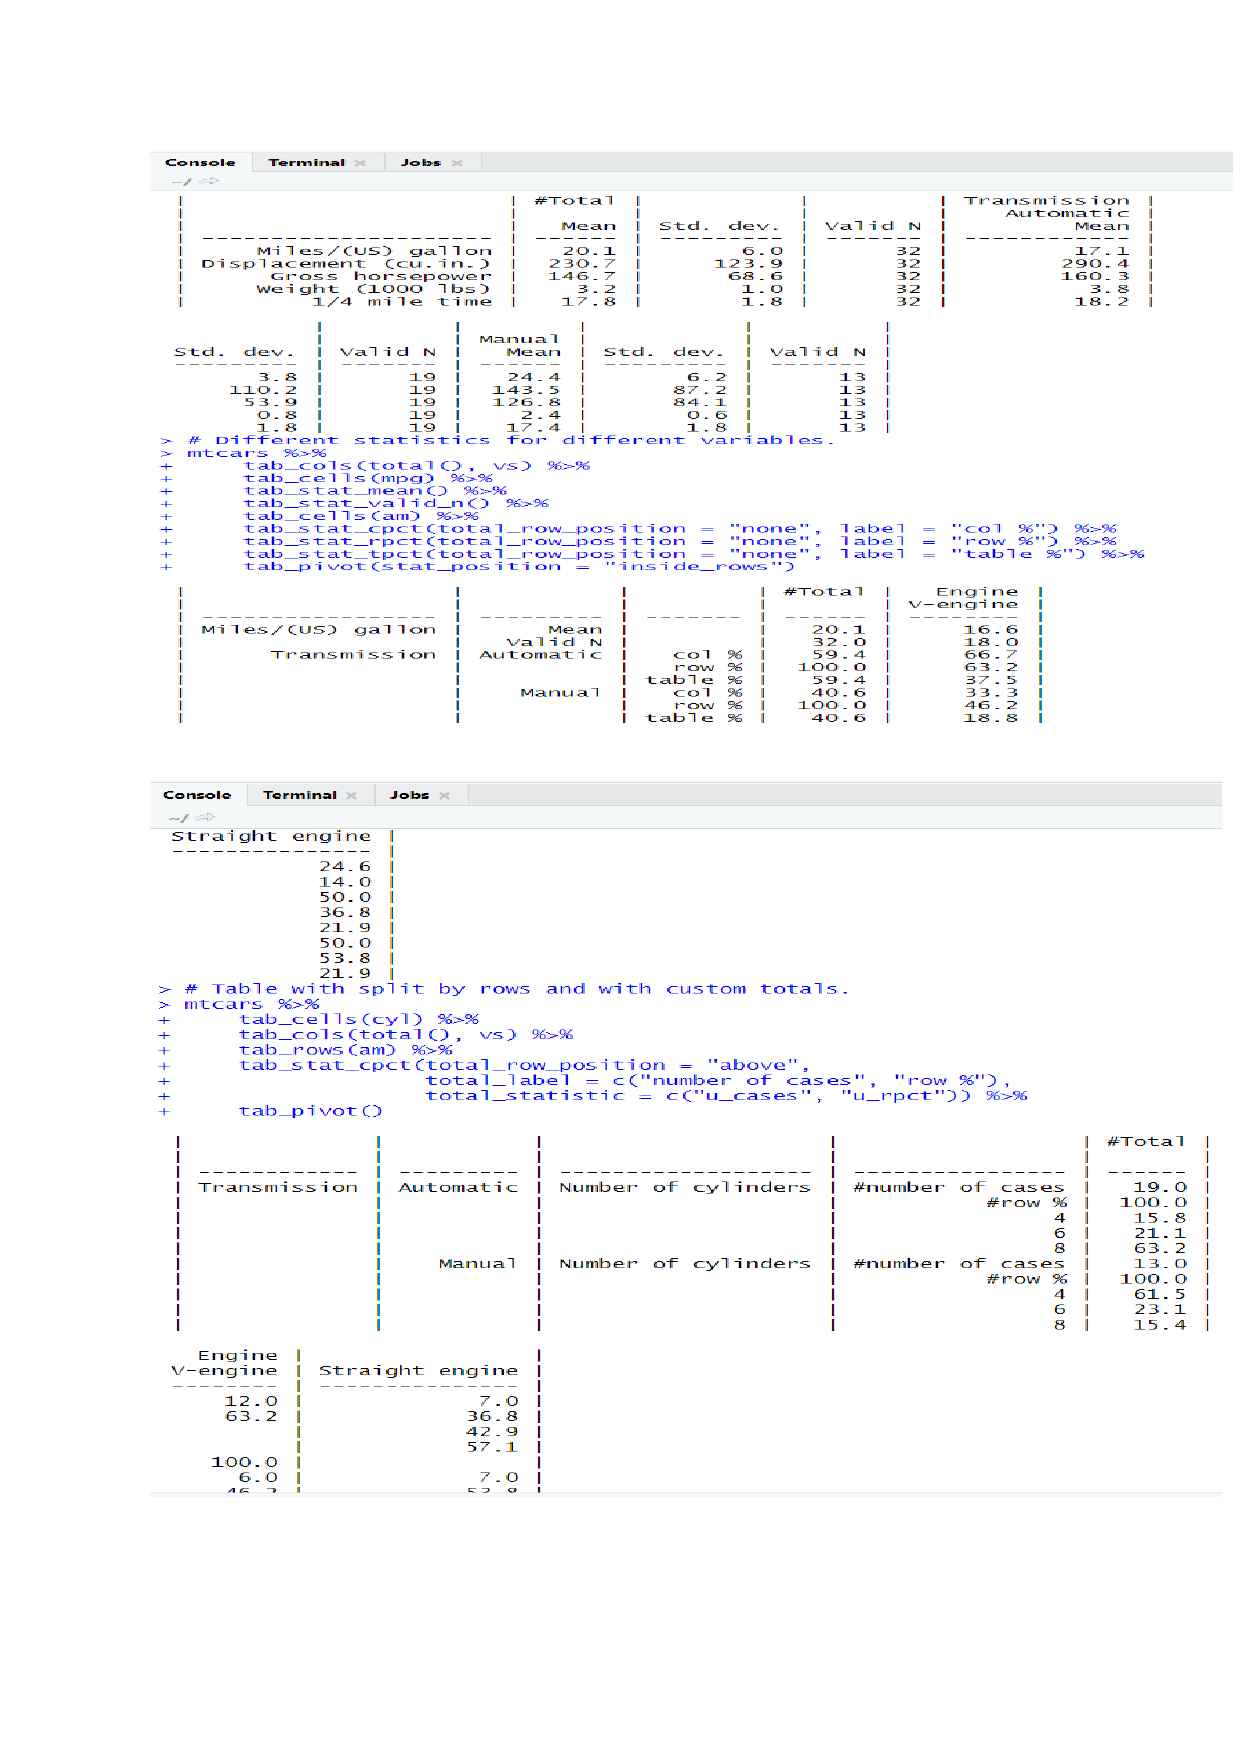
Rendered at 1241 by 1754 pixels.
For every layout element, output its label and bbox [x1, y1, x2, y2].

picture [150, 150, 1234, 734]
picture [150, 780, 1223, 1497]
